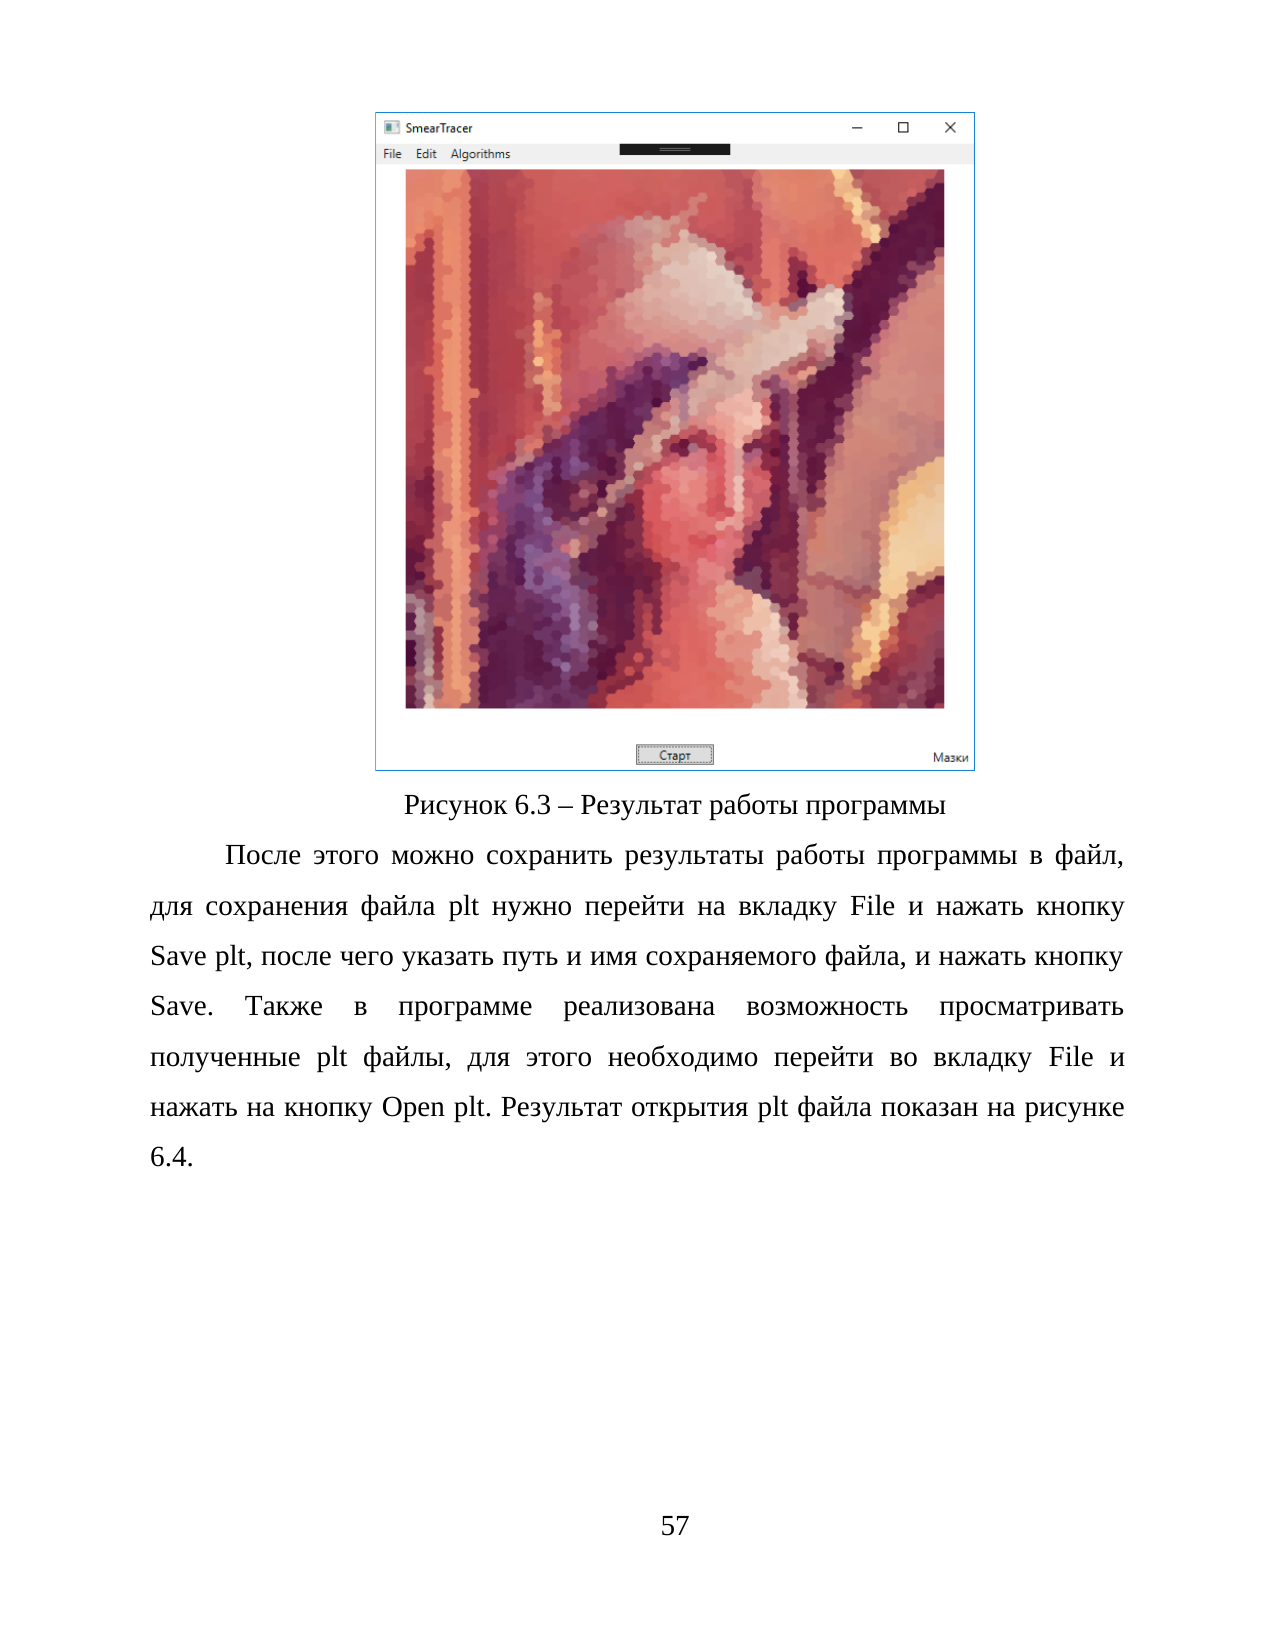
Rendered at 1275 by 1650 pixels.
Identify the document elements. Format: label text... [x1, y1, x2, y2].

picture [375, 112, 975, 771]
text После этого можно сохранить результаты работы программы в файл, для сохранения файла plt нужно перейти на вкладку File и нажать кнопку Save plt, после чего указать путь и имя сохраняемого файла, и нажать кнопку Save. Также в программе реализована возможность просматривать полученные plt файлы, для этого необходимо перейти во вкладку File и нажать на кнопку Open plt. Результат открытия plt файла показан на рисунке 6.4. [150, 837, 1125, 1173]
text Рисунок 6.3 – Результат работы программы [150, 787, 1125, 821]
